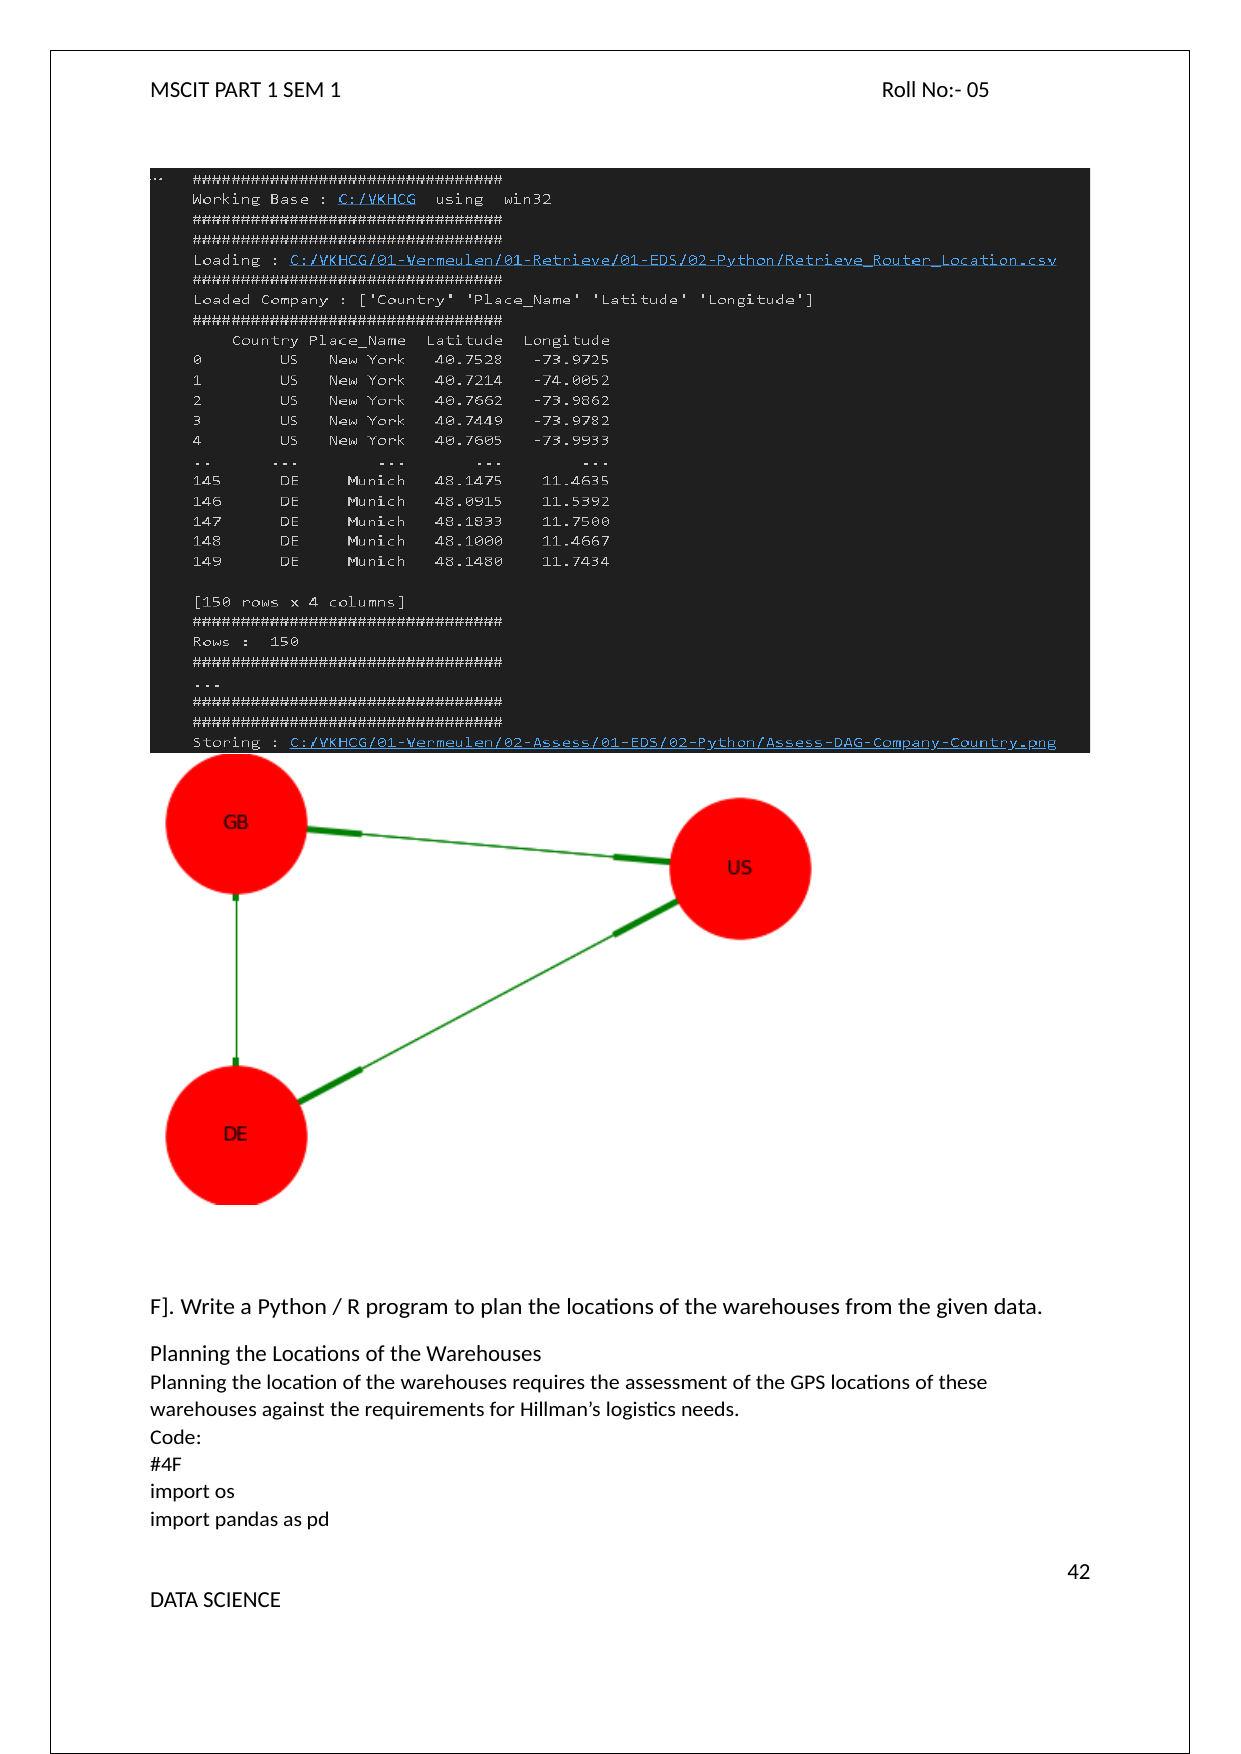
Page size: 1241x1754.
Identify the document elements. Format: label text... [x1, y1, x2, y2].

text F]. Write a Python / R program to plan the locations of the warehouses from the given data. [150, 1292, 1090, 1320]
text import os [150, 1479, 1090, 1504]
text #4F [150, 1451, 1090, 1477]
picture [150, 754, 826, 1205]
text import pandas as pd [150, 1506, 1090, 1531]
text Planning the location of the warehouses requires the assessment of the GPS locations of these warehouses against the requirements for Hillman’s logistics needs. [150, 1369, 1090, 1422]
text Planning the Locations of the Warehouses [150, 1339, 1090, 1367]
picture [150, 168, 1091, 753]
text Code: [150, 1424, 1090, 1449]
